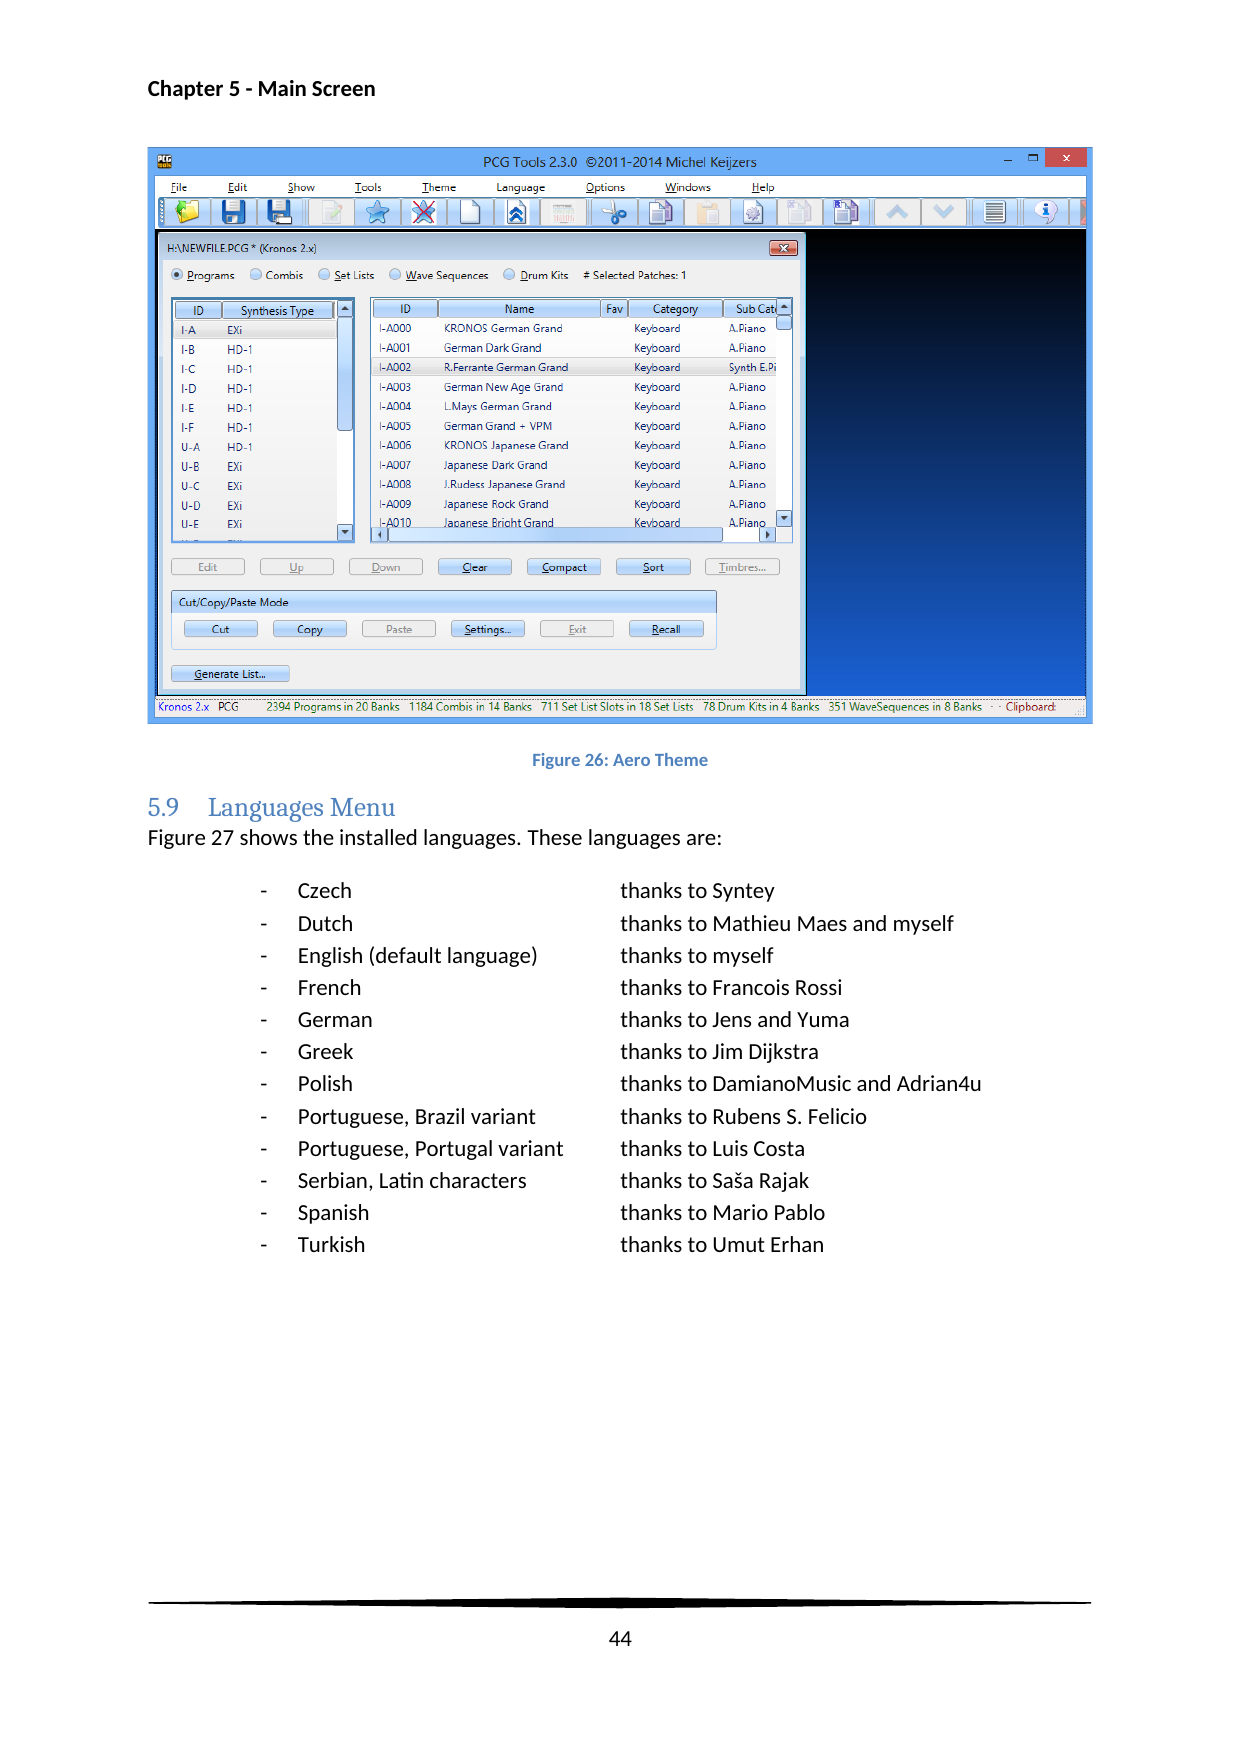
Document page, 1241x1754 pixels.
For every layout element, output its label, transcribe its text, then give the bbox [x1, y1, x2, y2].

list English (default language) thanks to myself [260, 941, 1093, 969]
list Greek thanks to Jim Dijkstra [260, 1037, 1093, 1065]
list Portuguese, Brazil variant thanks to Rubens S. Felicio [260, 1102, 1093, 1130]
list Spanish thanks to Mario Pablo [260, 1198, 1093, 1226]
list German thanks to Jens and Yuma [260, 1005, 1093, 1033]
list Polish thanks to DamianoMusic and Adrian4u [260, 1069, 1093, 1098]
subtitle Languages Menu [148, 792, 1093, 823]
list French thanks to Francois Rossi [260, 973, 1093, 1001]
list Czech thanks to Syntey [260, 876, 1093, 904]
list Dutch thanks to Mathieu Maes and myself [260, 909, 1093, 937]
list Serbian, Latin characters thanks to Saša Rajak [260, 1166, 1093, 1194]
list Portuguese, Portugal variant thanks to Luis Costa [260, 1134, 1093, 1162]
picture [147, 147, 1093, 724]
list Turkish thanks to Umut Erhan [260, 1231, 1093, 1258]
